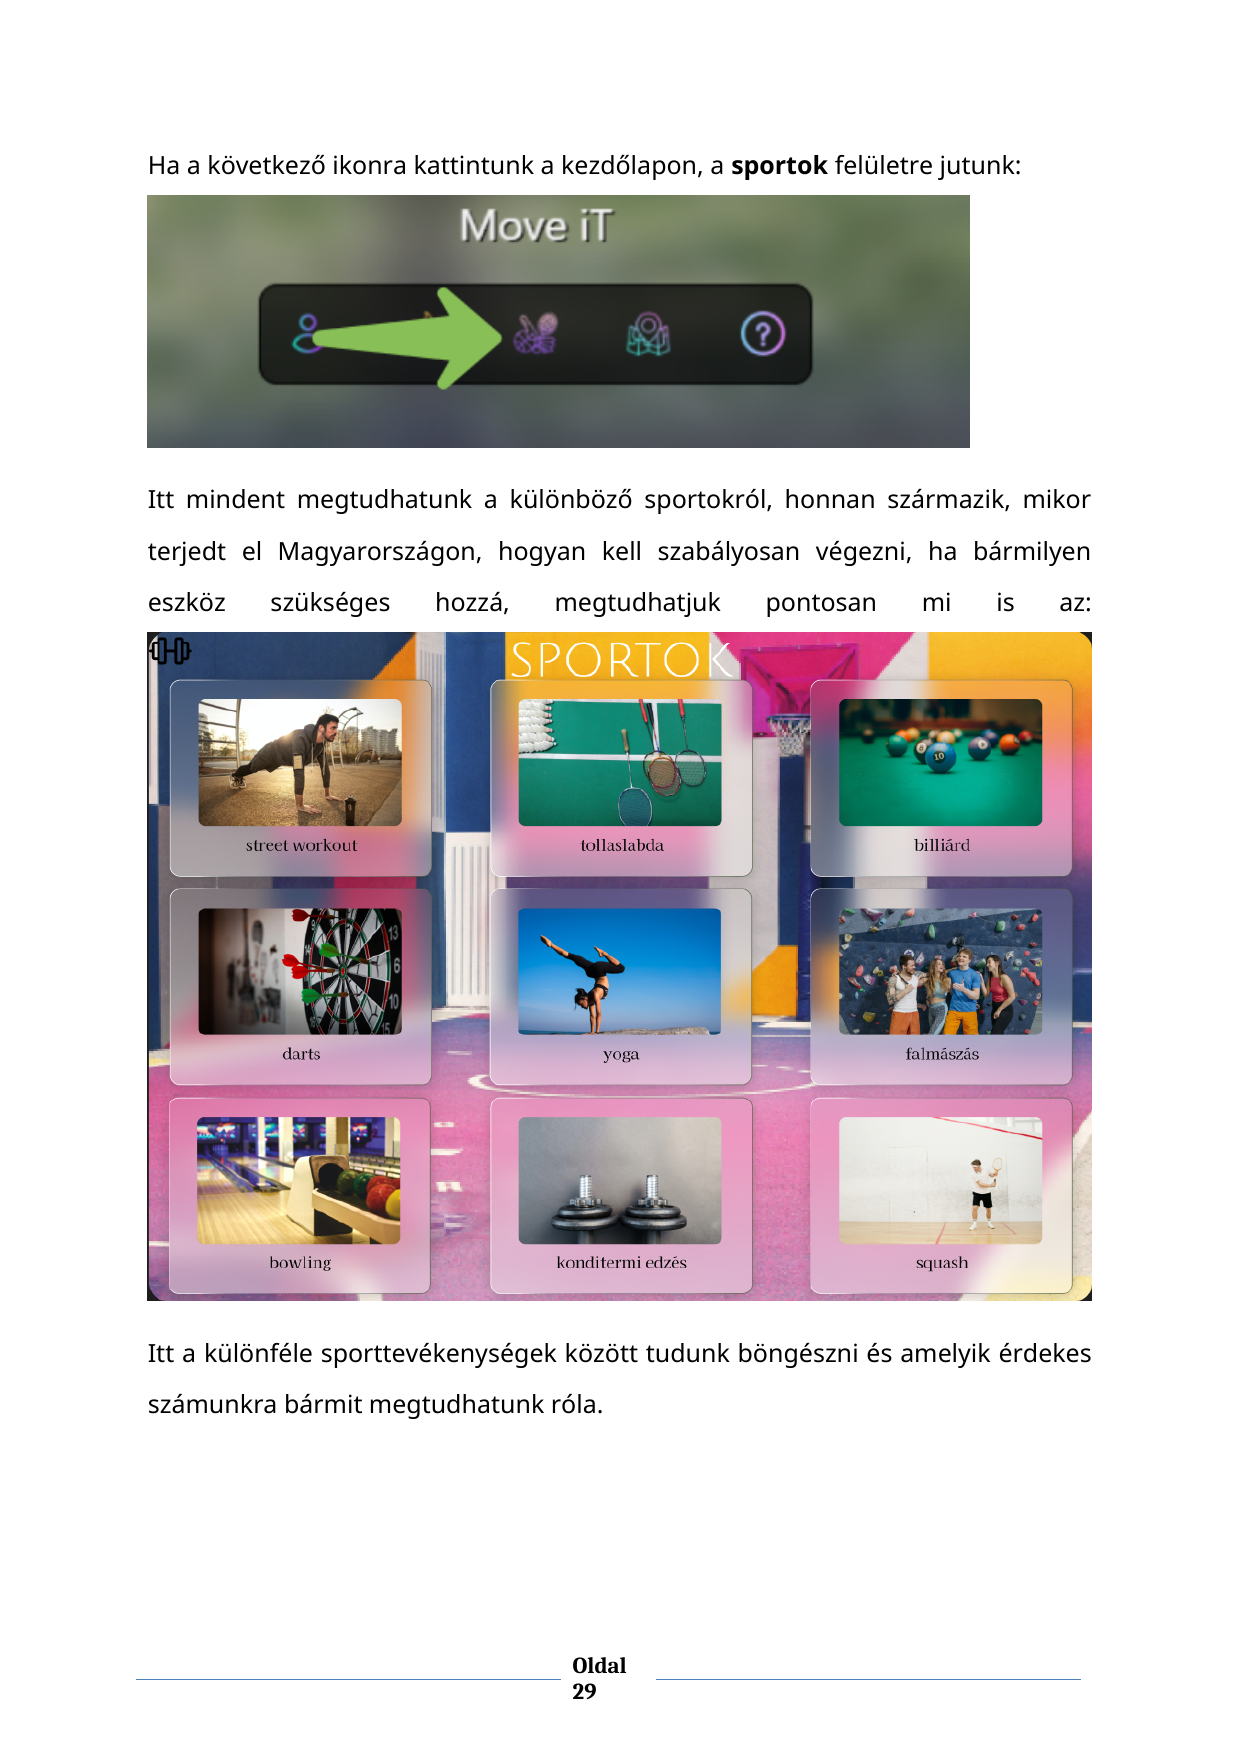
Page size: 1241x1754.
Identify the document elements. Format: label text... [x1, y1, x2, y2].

text Itt a különféle sporttevékenységek között tudunk böngészni és amelyik érdekes számunkra bármit megtudhatunk róla. [148, 1336, 1093, 1421]
picture [147, 632, 1092, 1301]
picture [147, 195, 970, 448]
